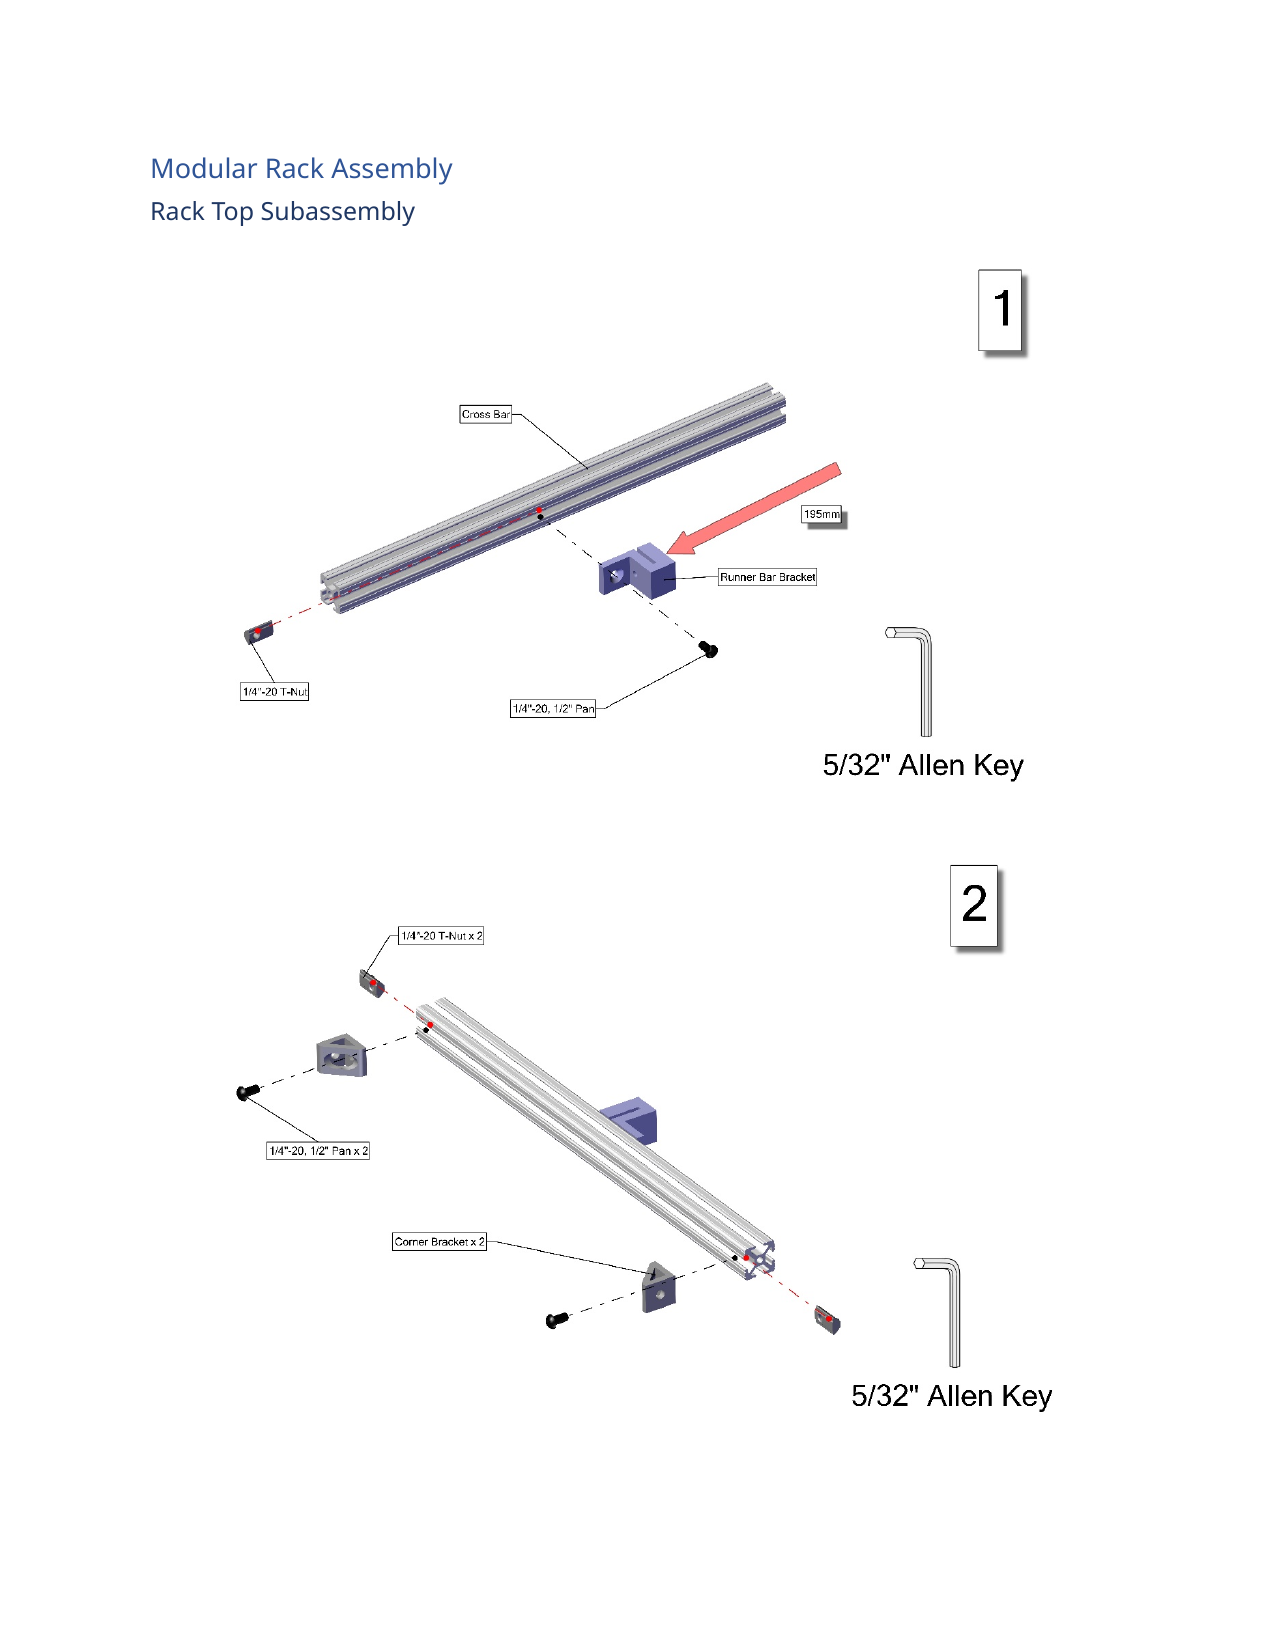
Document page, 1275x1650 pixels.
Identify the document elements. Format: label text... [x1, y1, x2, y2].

subtitle Rack Top Subassembly [150, 194, 1125, 228]
picture [213, 832, 1062, 1433]
picture [213, 230, 1062, 831]
subtitle Modular Rack Assembly [150, 150, 1125, 187]
